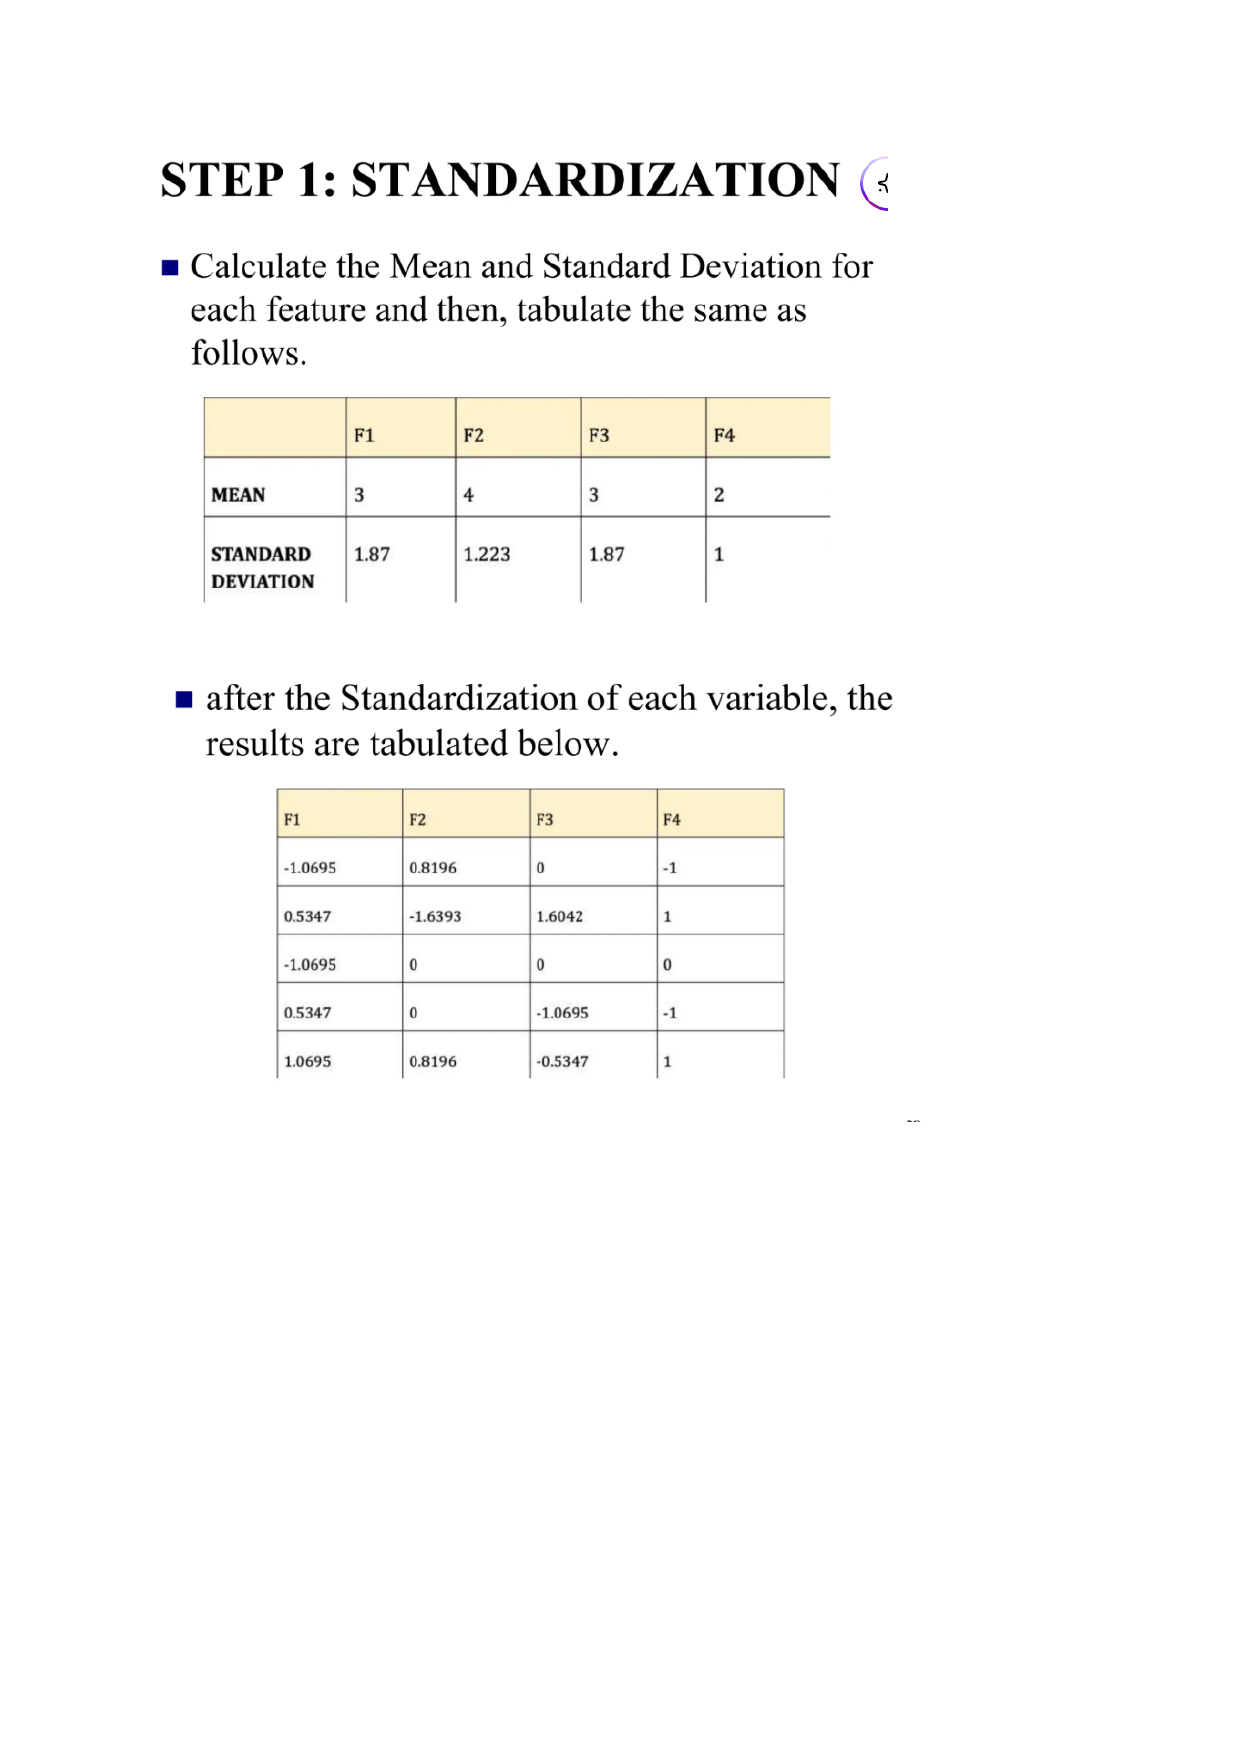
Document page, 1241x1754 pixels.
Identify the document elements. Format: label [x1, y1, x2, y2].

picture [150, 150, 888, 640]
picture [150, 664, 927, 1122]
